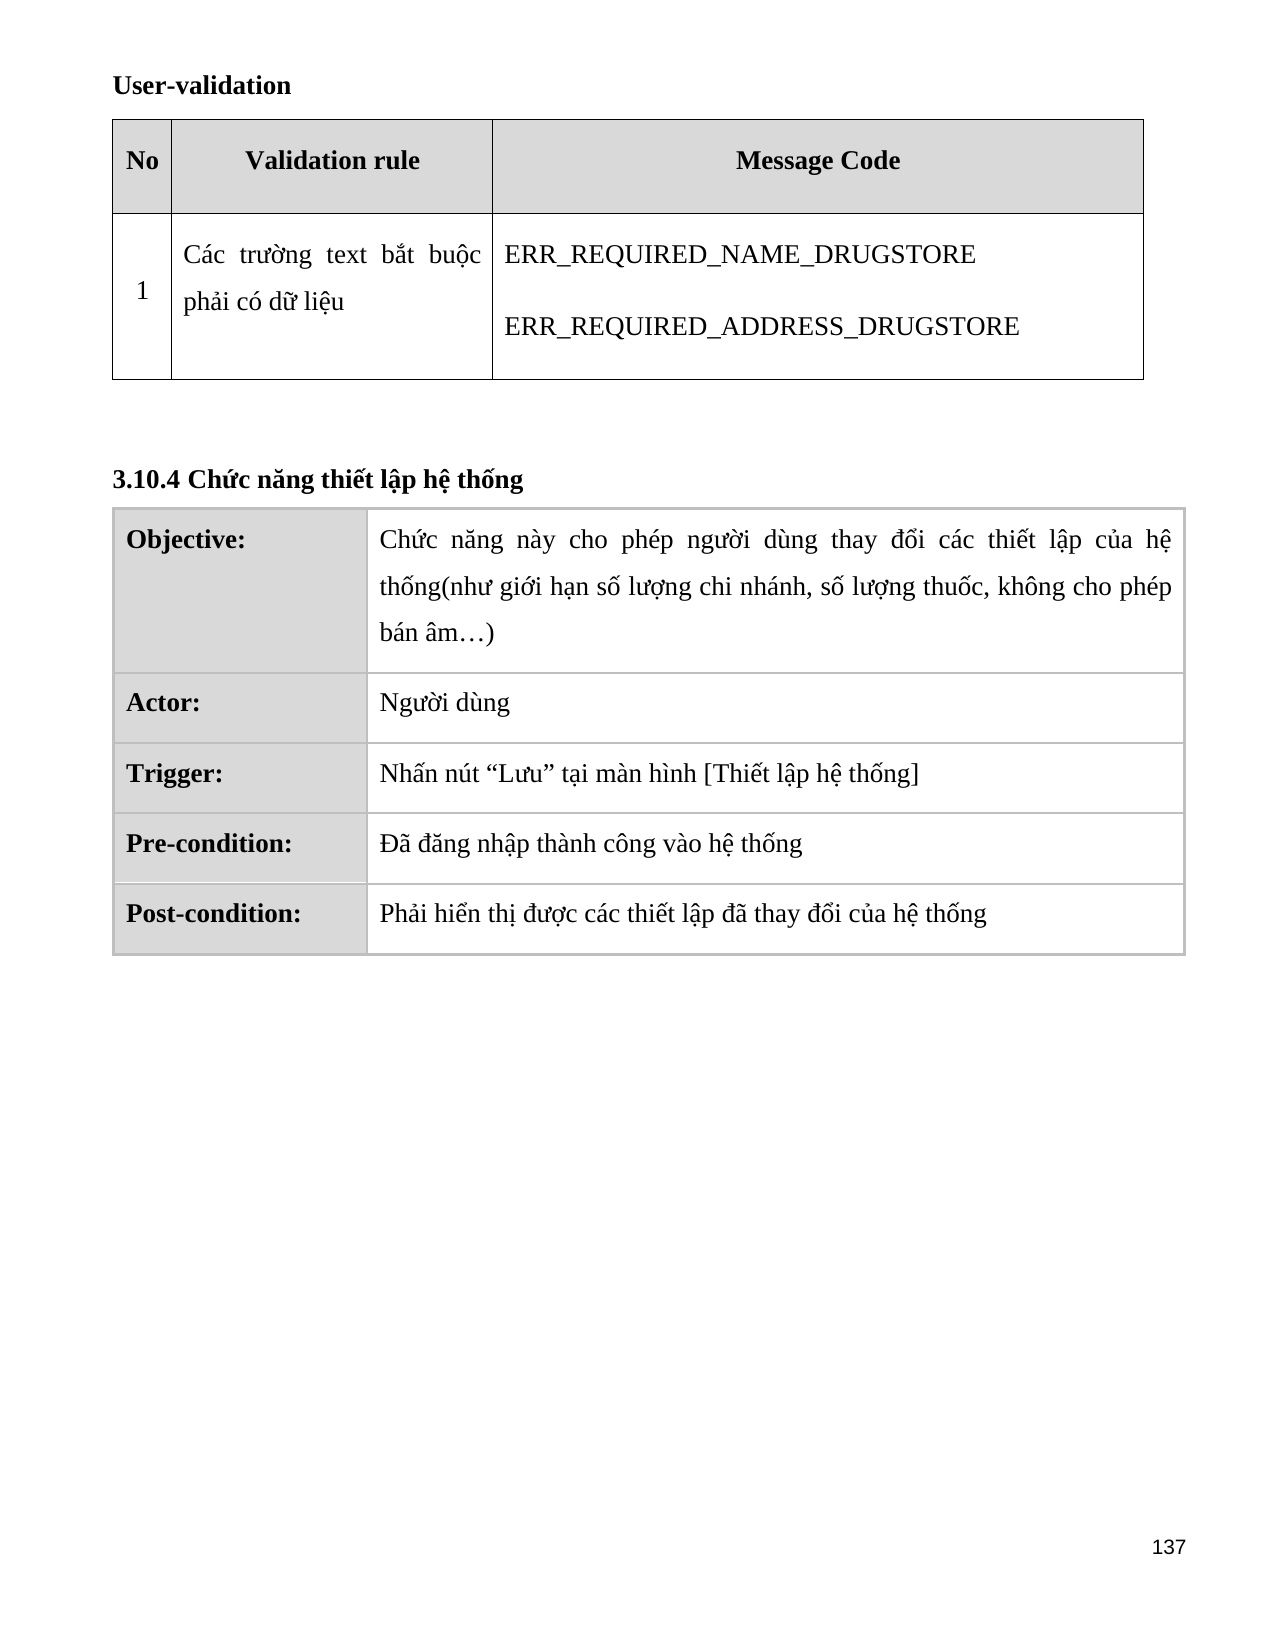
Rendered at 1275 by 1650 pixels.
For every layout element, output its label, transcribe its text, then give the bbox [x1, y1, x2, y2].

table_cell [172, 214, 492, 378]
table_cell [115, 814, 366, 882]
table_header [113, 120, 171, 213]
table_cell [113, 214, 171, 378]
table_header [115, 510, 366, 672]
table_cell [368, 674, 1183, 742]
text User-validation [112, 69, 1186, 100]
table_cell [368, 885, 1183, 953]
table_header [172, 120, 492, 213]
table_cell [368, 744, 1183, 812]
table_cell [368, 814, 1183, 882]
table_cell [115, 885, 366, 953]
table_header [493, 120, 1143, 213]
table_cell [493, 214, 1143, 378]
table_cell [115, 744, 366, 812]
subtitle Chức năng thiết lập hệ thống [112, 464, 1186, 495]
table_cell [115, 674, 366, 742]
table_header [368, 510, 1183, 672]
